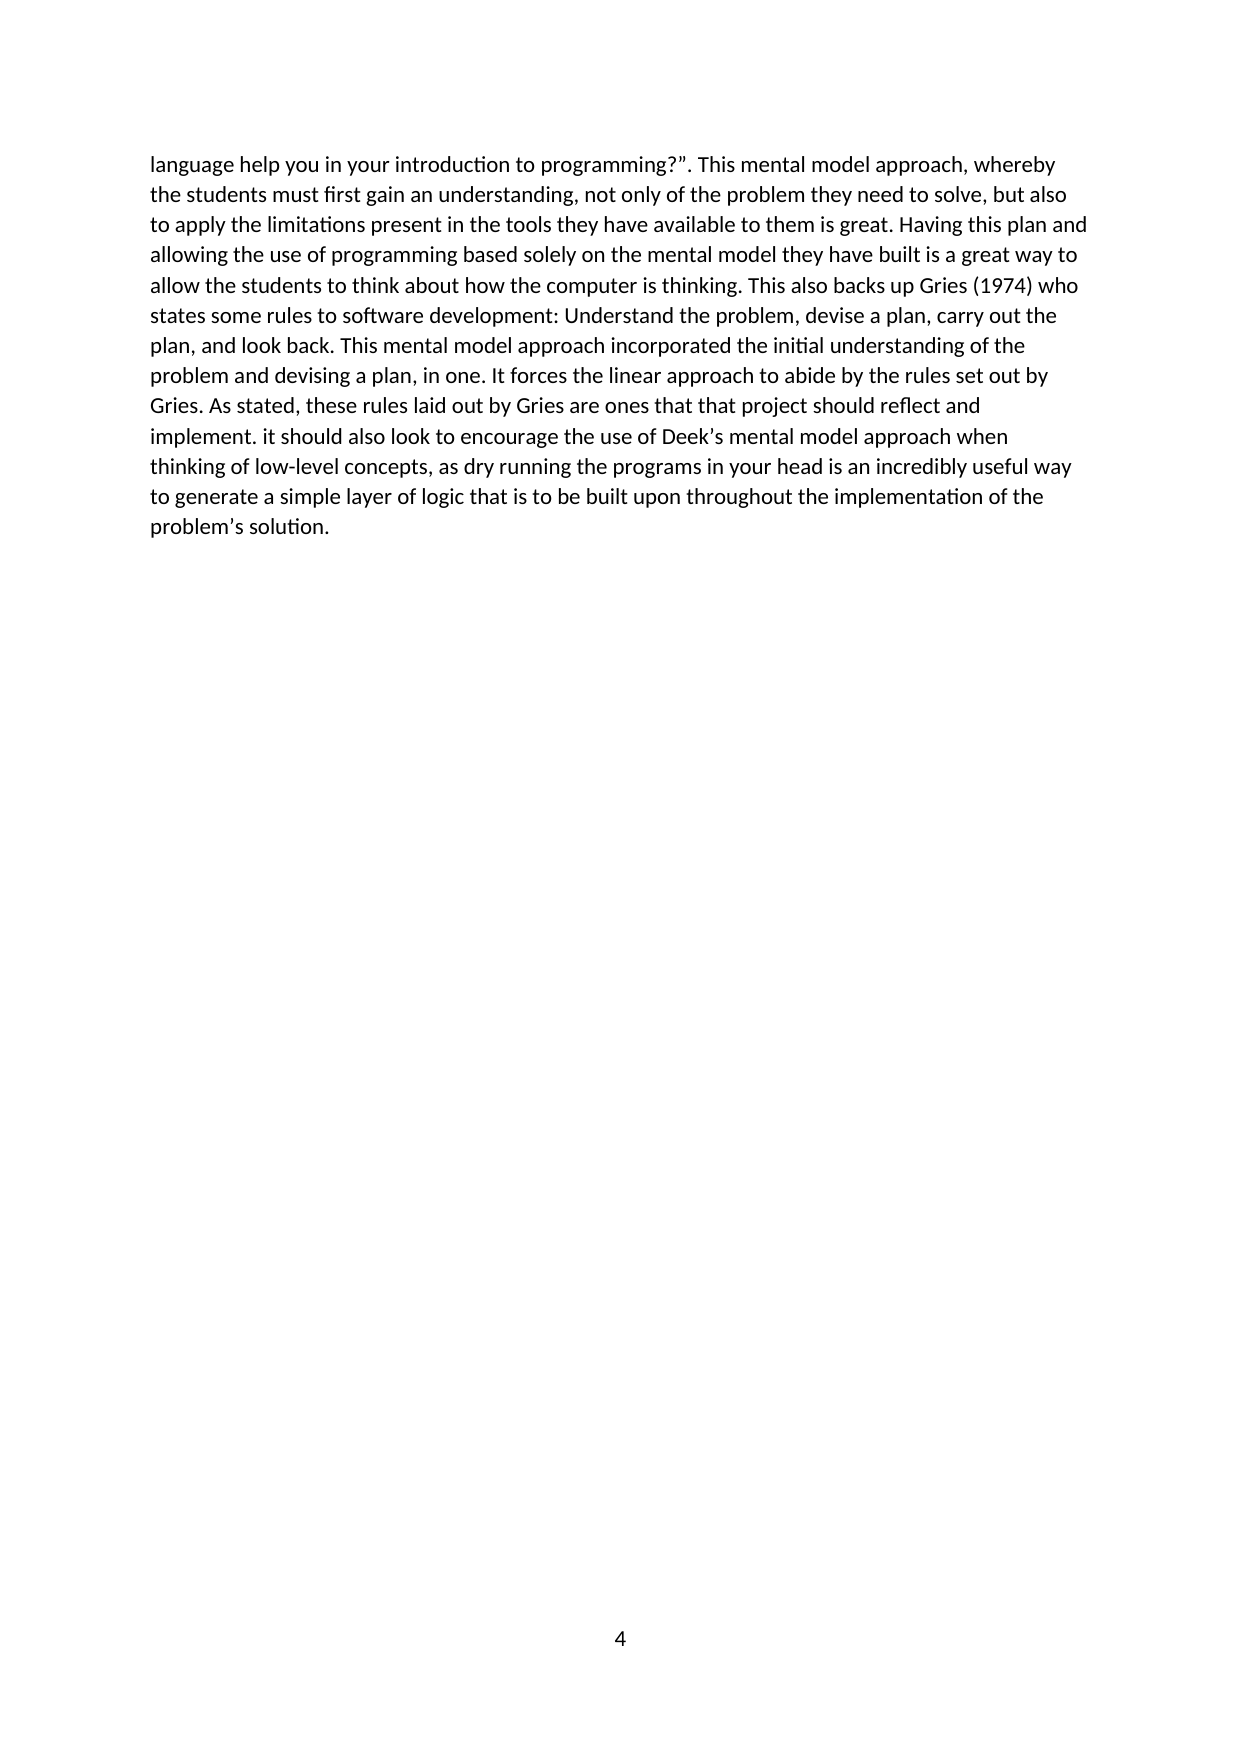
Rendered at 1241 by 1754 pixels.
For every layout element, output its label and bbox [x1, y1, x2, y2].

text [150, 150, 1090, 541]
